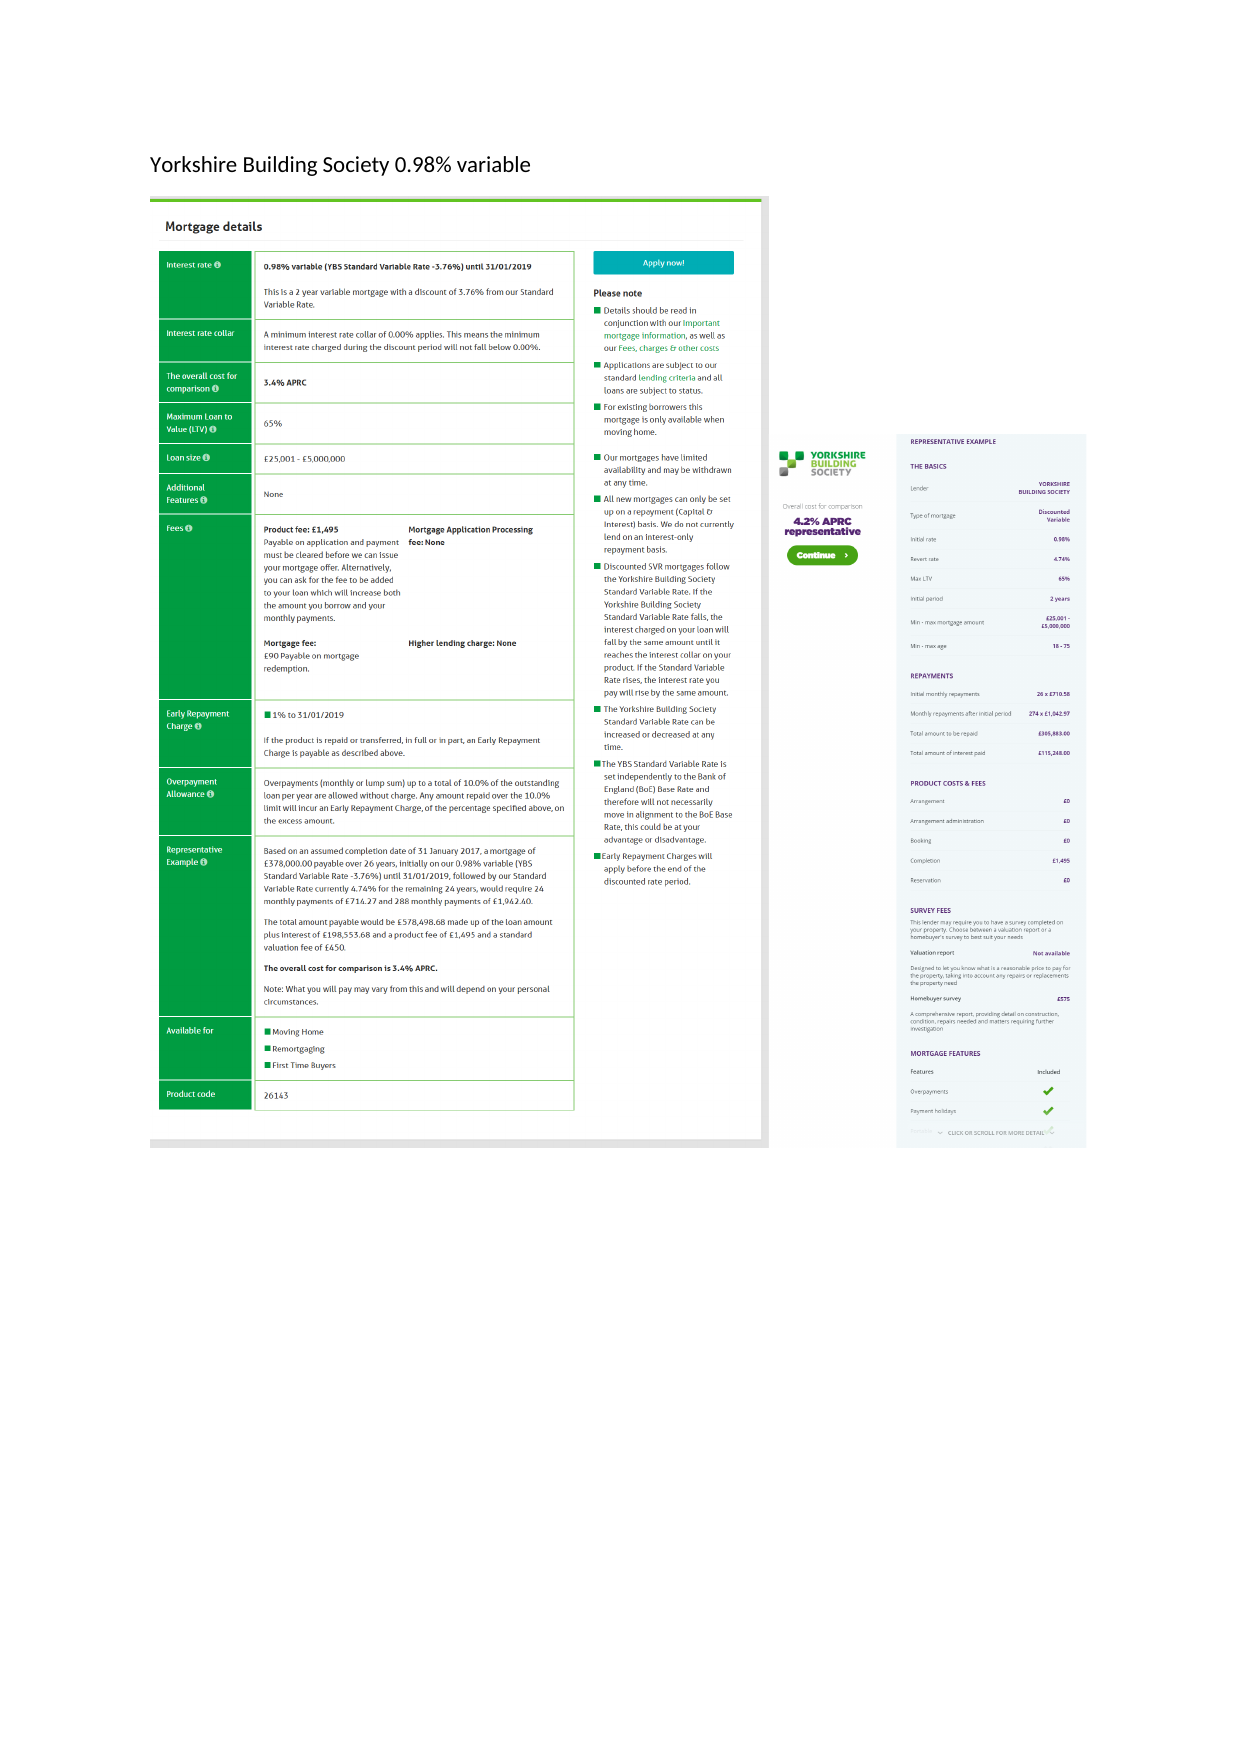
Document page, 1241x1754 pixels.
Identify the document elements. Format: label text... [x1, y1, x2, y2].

picture [150, 196, 1087, 1148]
text Yorkshire Building Society 0.98% variable [150, 150, 1090, 178]
